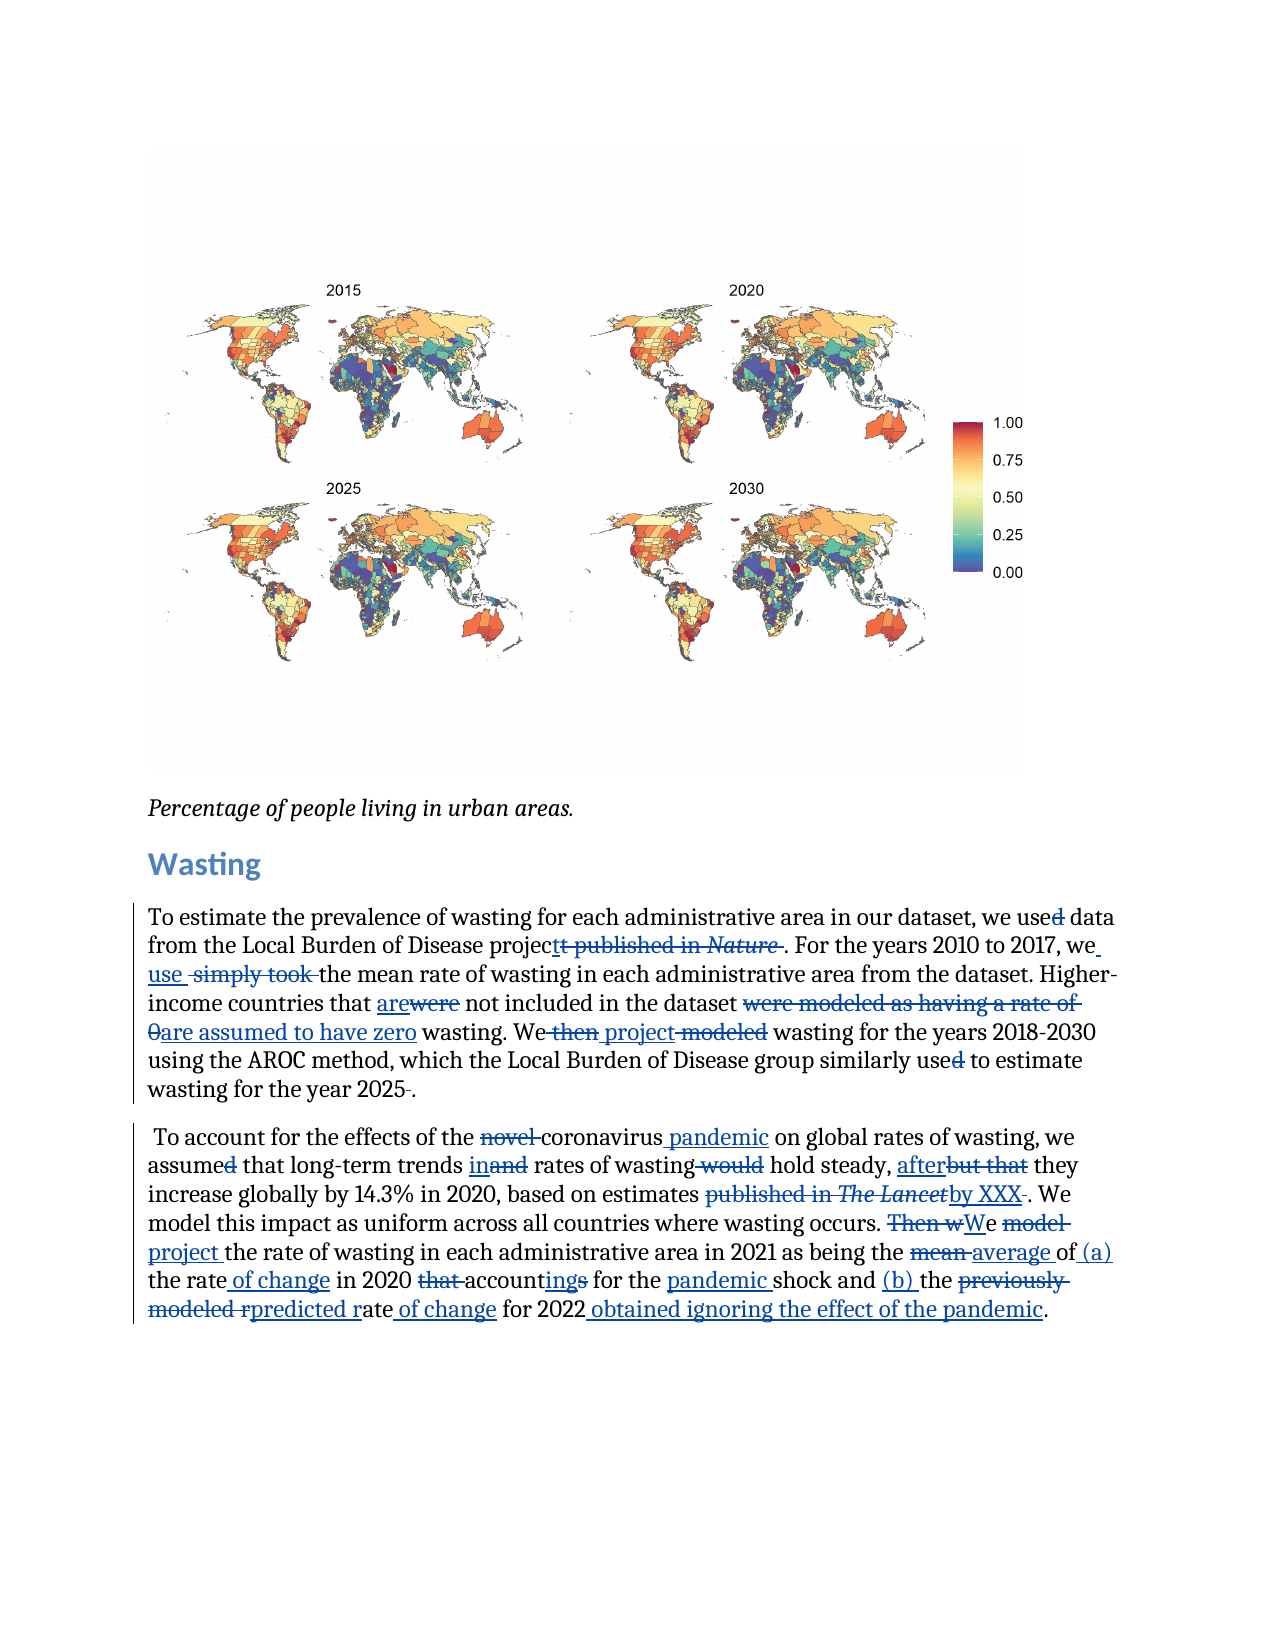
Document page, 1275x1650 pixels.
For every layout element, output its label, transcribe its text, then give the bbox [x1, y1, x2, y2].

subtitle Wasting [148, 843, 1127, 884]
text To estimate the prevalence of wasting for each administrative area in our dataset, we use data from the Local Burden of Disease projec. For the years 2010 to 2017, wethe mean rate of wasting in each administrative area from the dataset. Higher-income countries that not included in the dataset wasting. We wasting for the years 2018-2030 using the AROC method, which the Local Burden of Disease group similarly use to estimate wasting for the year 2025. [148, 902, 1127, 1104]
text Percentage of people living in urban areas. [148, 793, 1127, 822]
text To account for the effects of the coronavirus on global rates of wasting, we assume that long-term trends rates of wasting hold steady, they increase globally by 14.3% in 2020, based on estimates . We model this impact as uniform across all countries where wasting occurs. e the rate of wasting in each administrative area in 2021 as being the of the rate in 2020 account for the shock and the ate for 2022. [148, 1122, 1127, 1324]
picture [147, 147, 1023, 773]
